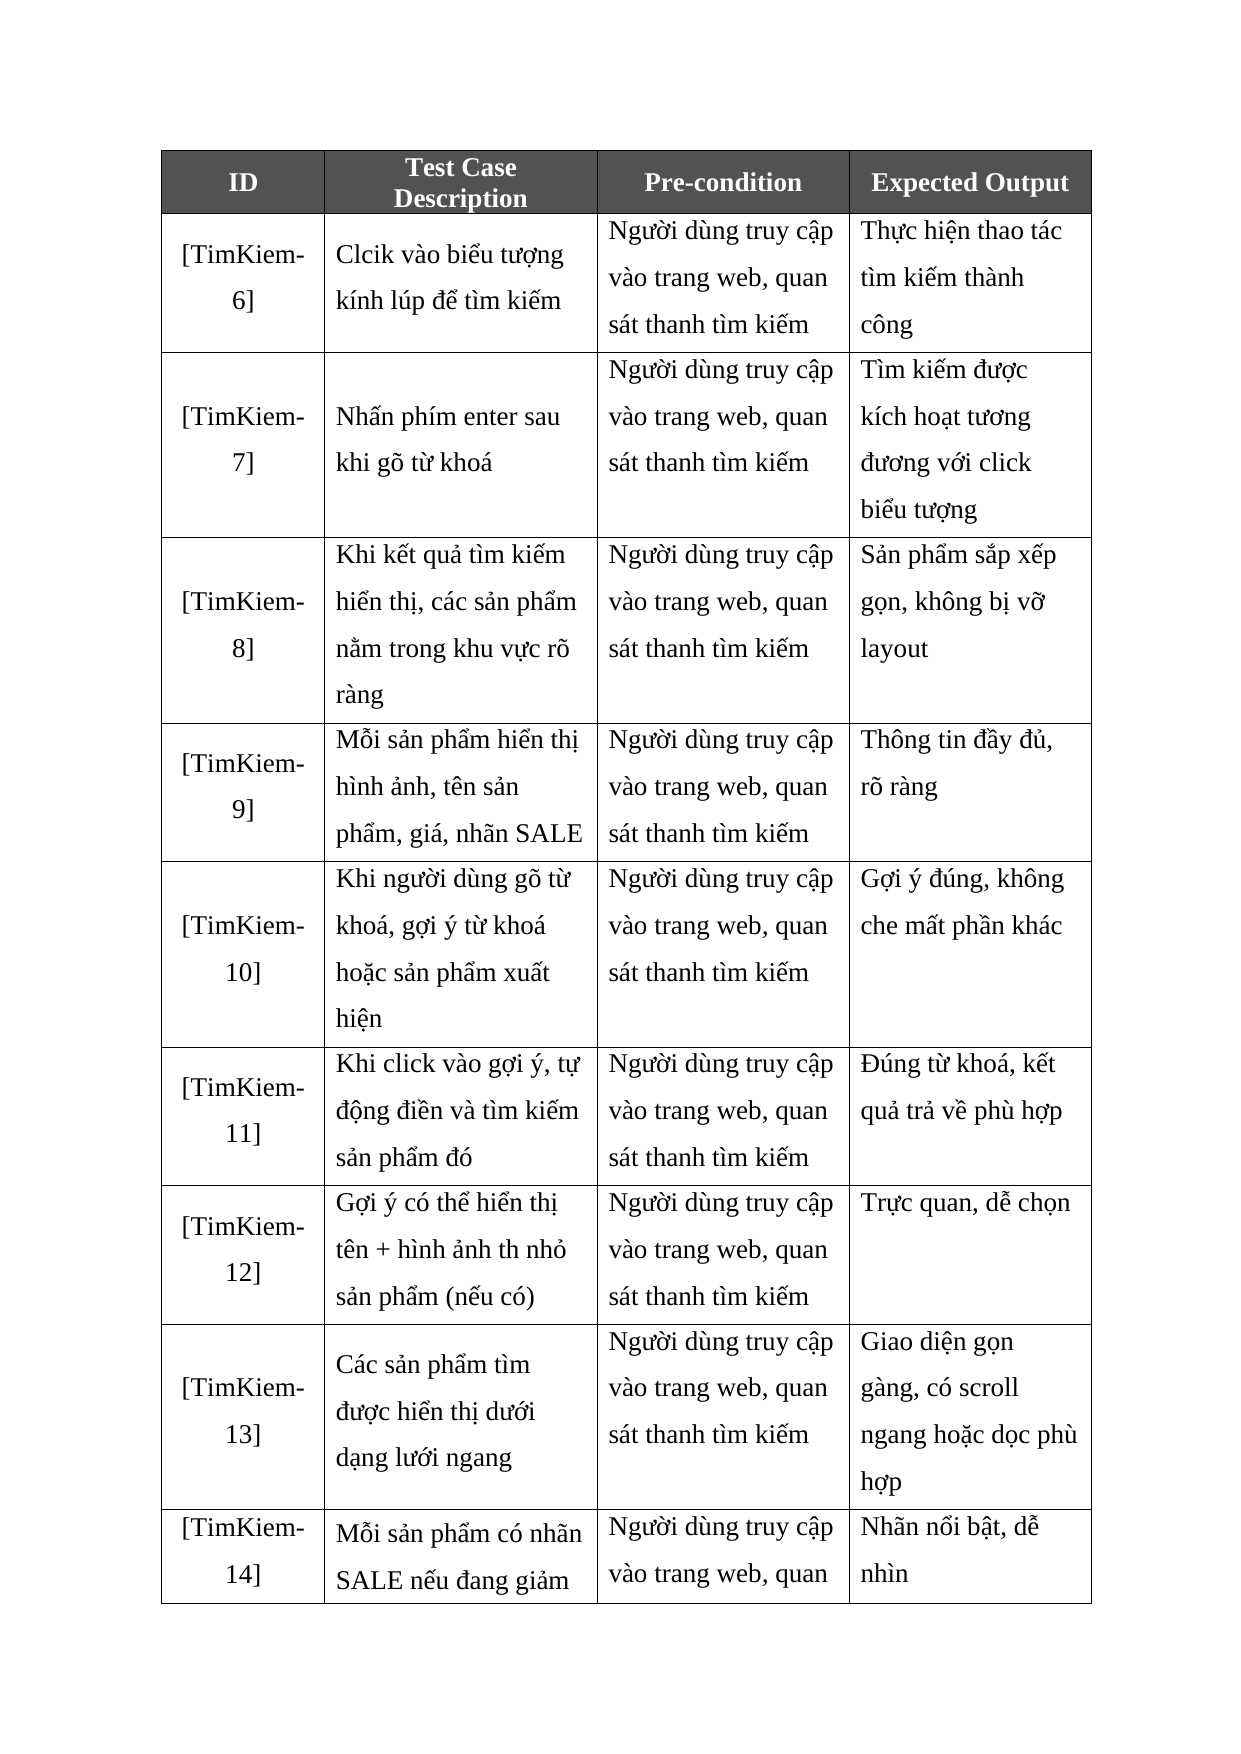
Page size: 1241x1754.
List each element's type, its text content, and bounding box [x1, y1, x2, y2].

table_cell Người dùng truy cập vào trang web, quan sát thanh tìm kiếm [598, 538, 849, 723]
table_cell Người dùng truy cập vào trang web, quan sát thanh tìm kiếm [598, 353, 849, 537]
table_cell Đúng từ khoá, kết quả trả về phù hợp [850, 1048, 1091, 1185]
table_cell Người dùng truy cập vào trang web, quan sát thanh tìm kiếm [598, 724, 849, 861]
table_cell Thực hiện thao tác tìm kiếm thành công [850, 214, 1091, 352]
table_cell Người dùng truy cập vào trang web, quan sát thanh tìm kiếm [598, 862, 849, 1047]
table_cell Trực quan, dễ chọn [850, 1186, 1091, 1324]
table_header Test Case Description [325, 151, 597, 213]
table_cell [598, 214, 849, 352]
table_cell [TimKiem-6] [162, 214, 324, 352]
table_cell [598, 1325, 849, 1509]
table_cell Nhấn phím enter sau khi gõ từ khoá [325, 353, 597, 537]
table_cell Nhãn nổi bật, dễ nhìn [850, 1510, 1091, 1603]
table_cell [325, 1510, 597, 1603]
table_cell Giao diện gọn gàng, có scroll ngang hoặc dọc phù hợp [850, 1325, 1091, 1509]
table_cell Khi click vào gợi ý, tự động điền và tìm kiếm sản phẩm đó [325, 1048, 597, 1185]
table_header ID [162, 151, 324, 213]
table_cell Người dùng truy cập vào trang web, quan sát thanh tìm kiếm [598, 1186, 849, 1324]
table_header Expected Output [850, 151, 1091, 213]
table_cell [TimKiem-13] [162, 1325, 324, 1509]
table_cell [TimKiem-8] [162, 538, 324, 723]
table_cell Khi kết quả tìm kiếm hiển thị, các sản phẩm nằm trong khu vực rõ ràng [325, 538, 597, 723]
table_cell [598, 1510, 849, 1603]
table_cell [TimKiem-12] [162, 1186, 324, 1324]
table_cell Người dùng truy cập vào trang web, quan sát thanh tìm kiếm [598, 1048, 849, 1185]
table_cell [TimKiem-7] [162, 353, 324, 537]
table_cell Tìm kiếm được kích hoạt tương đương với click biểu tượng [850, 353, 1091, 537]
table_cell Khi người dùng gõ từ khoá, gợi ý từ khoá hoặc sản phẩm xuất hiện [325, 862, 597, 1047]
table_cell [TimKiem-11] [162, 1048, 324, 1185]
table_cell Sản phẩm sắp xếp gọn, không bị vỡ layout [850, 538, 1091, 723]
table_cell Gợi ý có thể hiển thị tên + hình ảnh th nhỏ sản phẩm (nếu có) [325, 1186, 597, 1324]
table_header Pre-condition [598, 151, 849, 213]
table_cell [TimKiem-10] [162, 862, 324, 1047]
table_cell Gợi ý đúng, không che mất phần khác [850, 862, 1091, 1047]
table_cell Các sản phẩm tìm được hiển thị dưới dạng lưới ngang [325, 1325, 597, 1509]
table_cell [TimKiem-14] [162, 1510, 324, 1603]
table_cell Clcik vào biểu tượng kính lúp để tìm kiếm [325, 214, 597, 352]
table_cell Mỗi sản phẩm hiển thị hình ảnh, tên sản phẩm, giá, nhãn SALE [325, 724, 597, 861]
table_cell [TimKiem-9] [162, 724, 324, 861]
table_cell Thông tin đầy đủ, rõ ràng [850, 724, 1091, 861]
